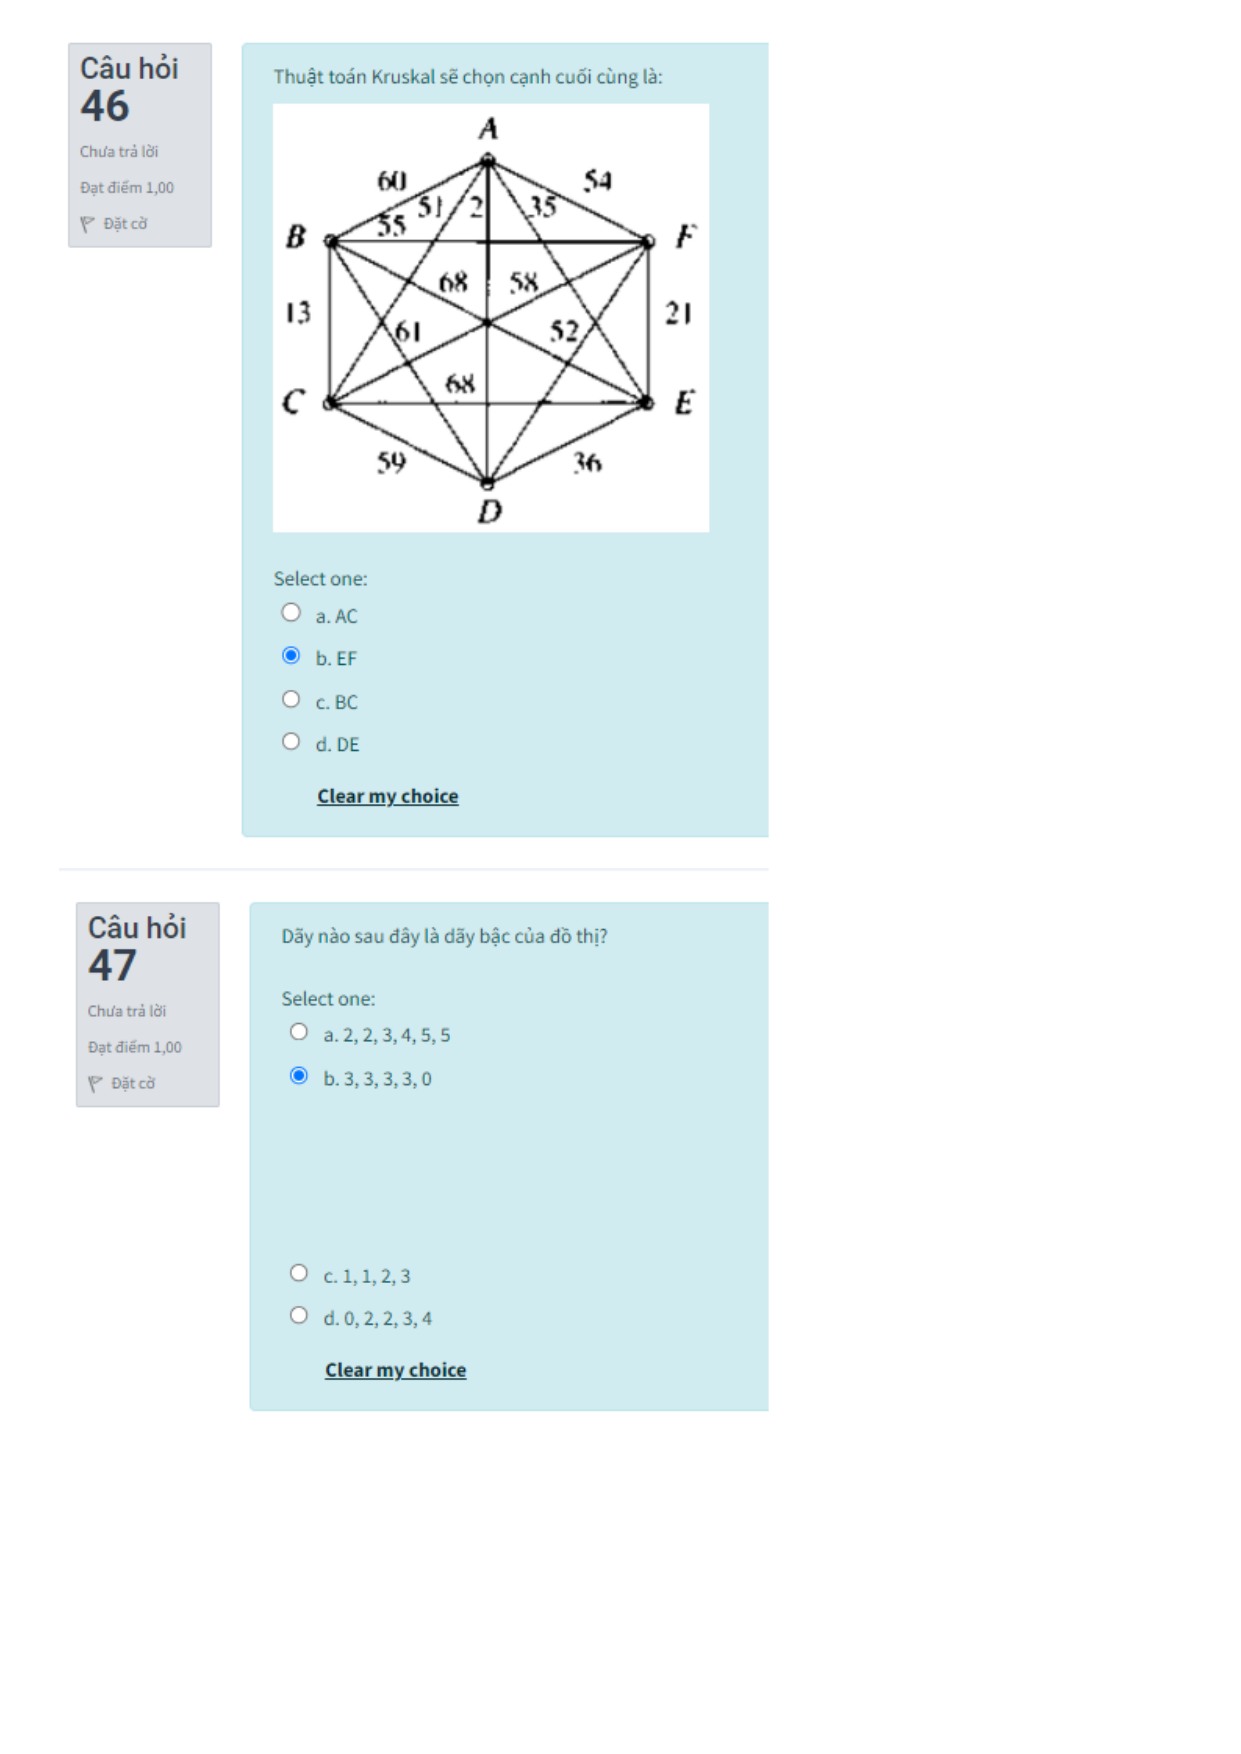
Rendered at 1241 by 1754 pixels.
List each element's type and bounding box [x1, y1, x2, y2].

picture [59, 868, 769, 1449]
picture [59, 29, 769, 850]
